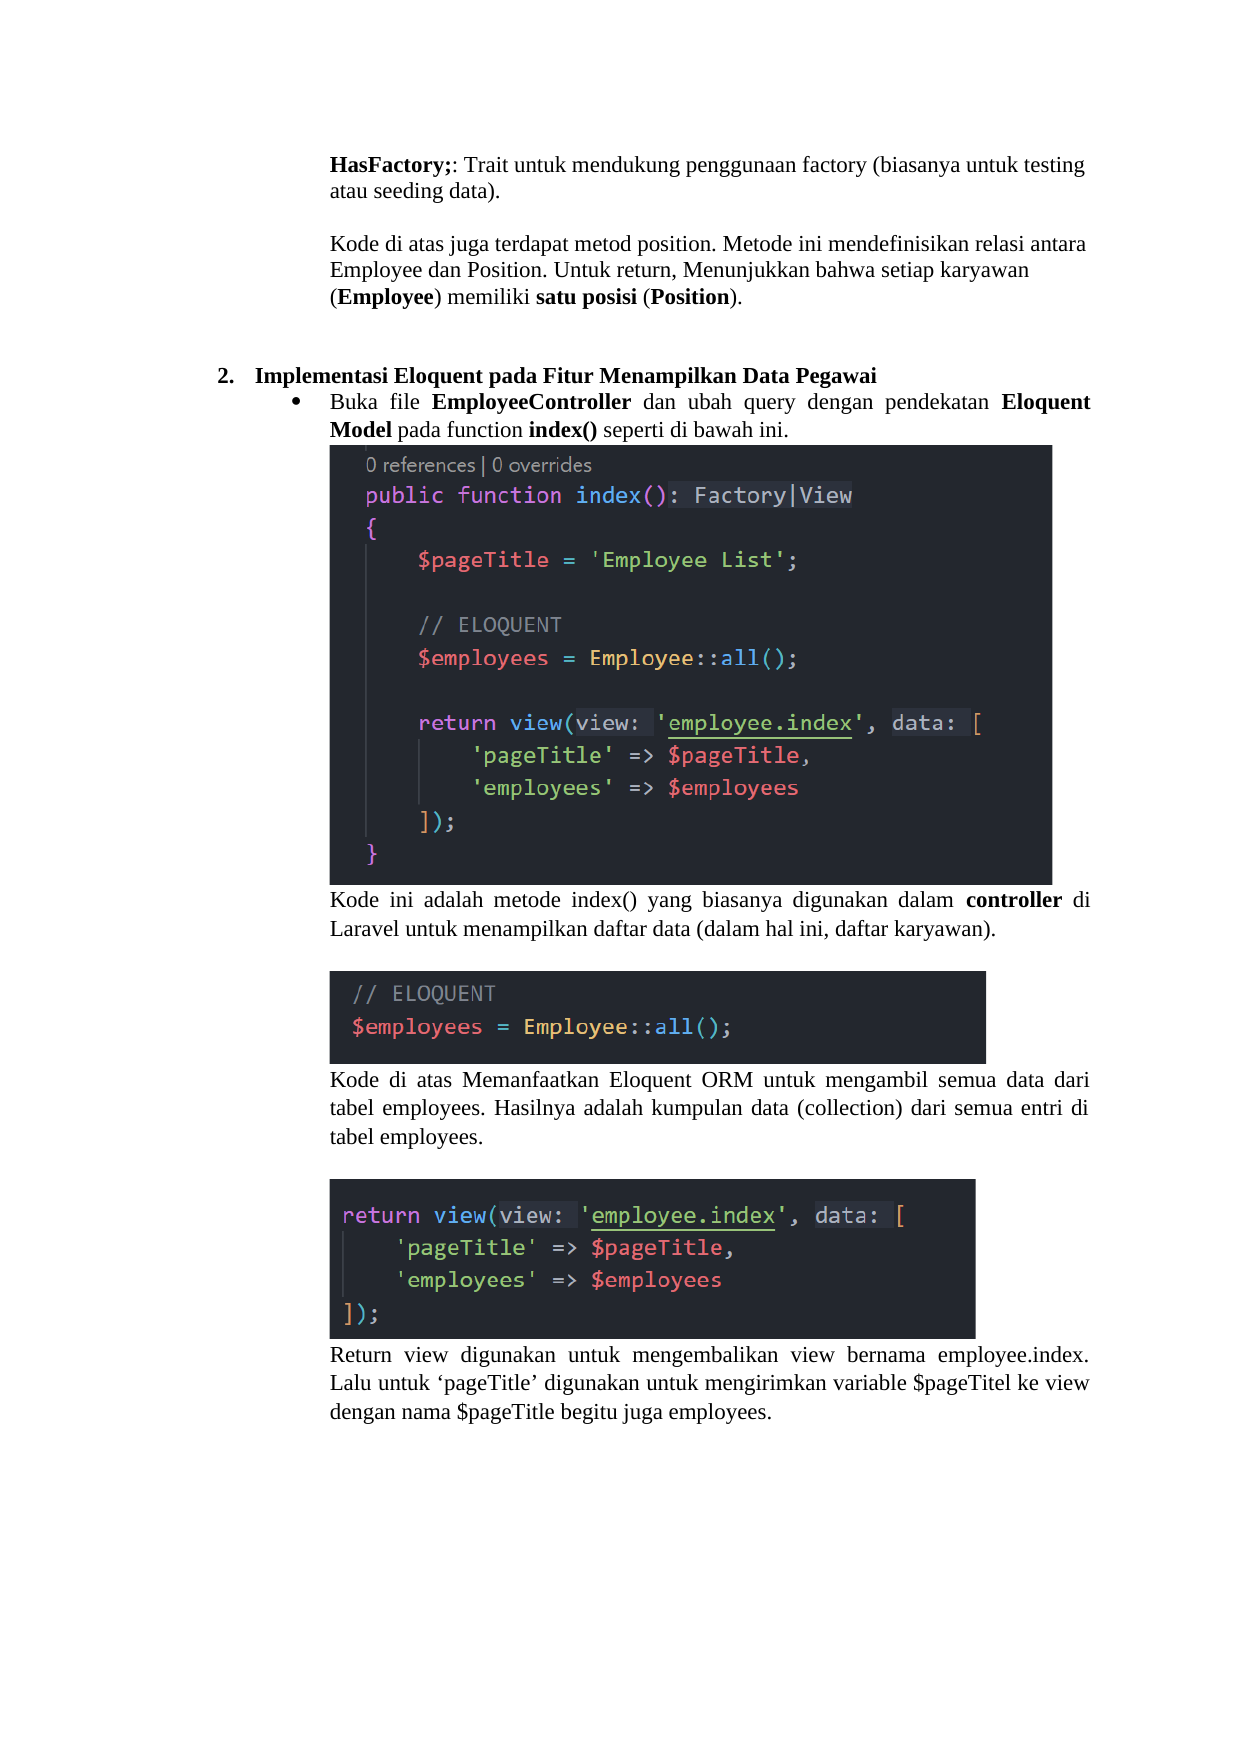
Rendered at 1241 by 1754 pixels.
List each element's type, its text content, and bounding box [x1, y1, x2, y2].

picture [329, 445, 1053, 885]
picture [329, 971, 987, 1064]
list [329, 151, 1091, 204]
list Implementasi Eloquent pada Fitur Menampilkan Data Pegawai [217, 362, 1091, 388]
list Kode di atas juga terdapat metod position. Metode ini mendefinisikan relasi antara Employee dan Position. Untuk return, Menunjukkan bahwa setiap karyawan (Employee) memiliki satu posisi (Position). [329, 230, 1091, 309]
list Kode di atas Memanfaatkan Eloquent ORM untuk mengambil semua data dari tabel employees. Hasilnya adalah kumpulan data (collection) dari semua entri di tabel employees. [329, 1066, 1091, 1149]
list Kode ini adalah metode index() yang biasanya digunakan dalam controller di Laravel untuk menampilkan daftar data (dalam hal ini, daftar karyawan). [329, 886, 1091, 941]
list Buka file EmployeeController dan ubah query dengan pendekatan Eloquent Model pada function index() seperti di bawah ini. [292, 388, 1091, 443]
picture [329, 1179, 976, 1339]
list Return view digunakan untuk mengembalikan view bernama employee.index. Lalu untuk ‘pageTitle’ digunakan untuk mengirimkan variable $pageTitel ke view dengan nama $pageTitle begitu juga employees. [329, 1341, 1091, 1424]
